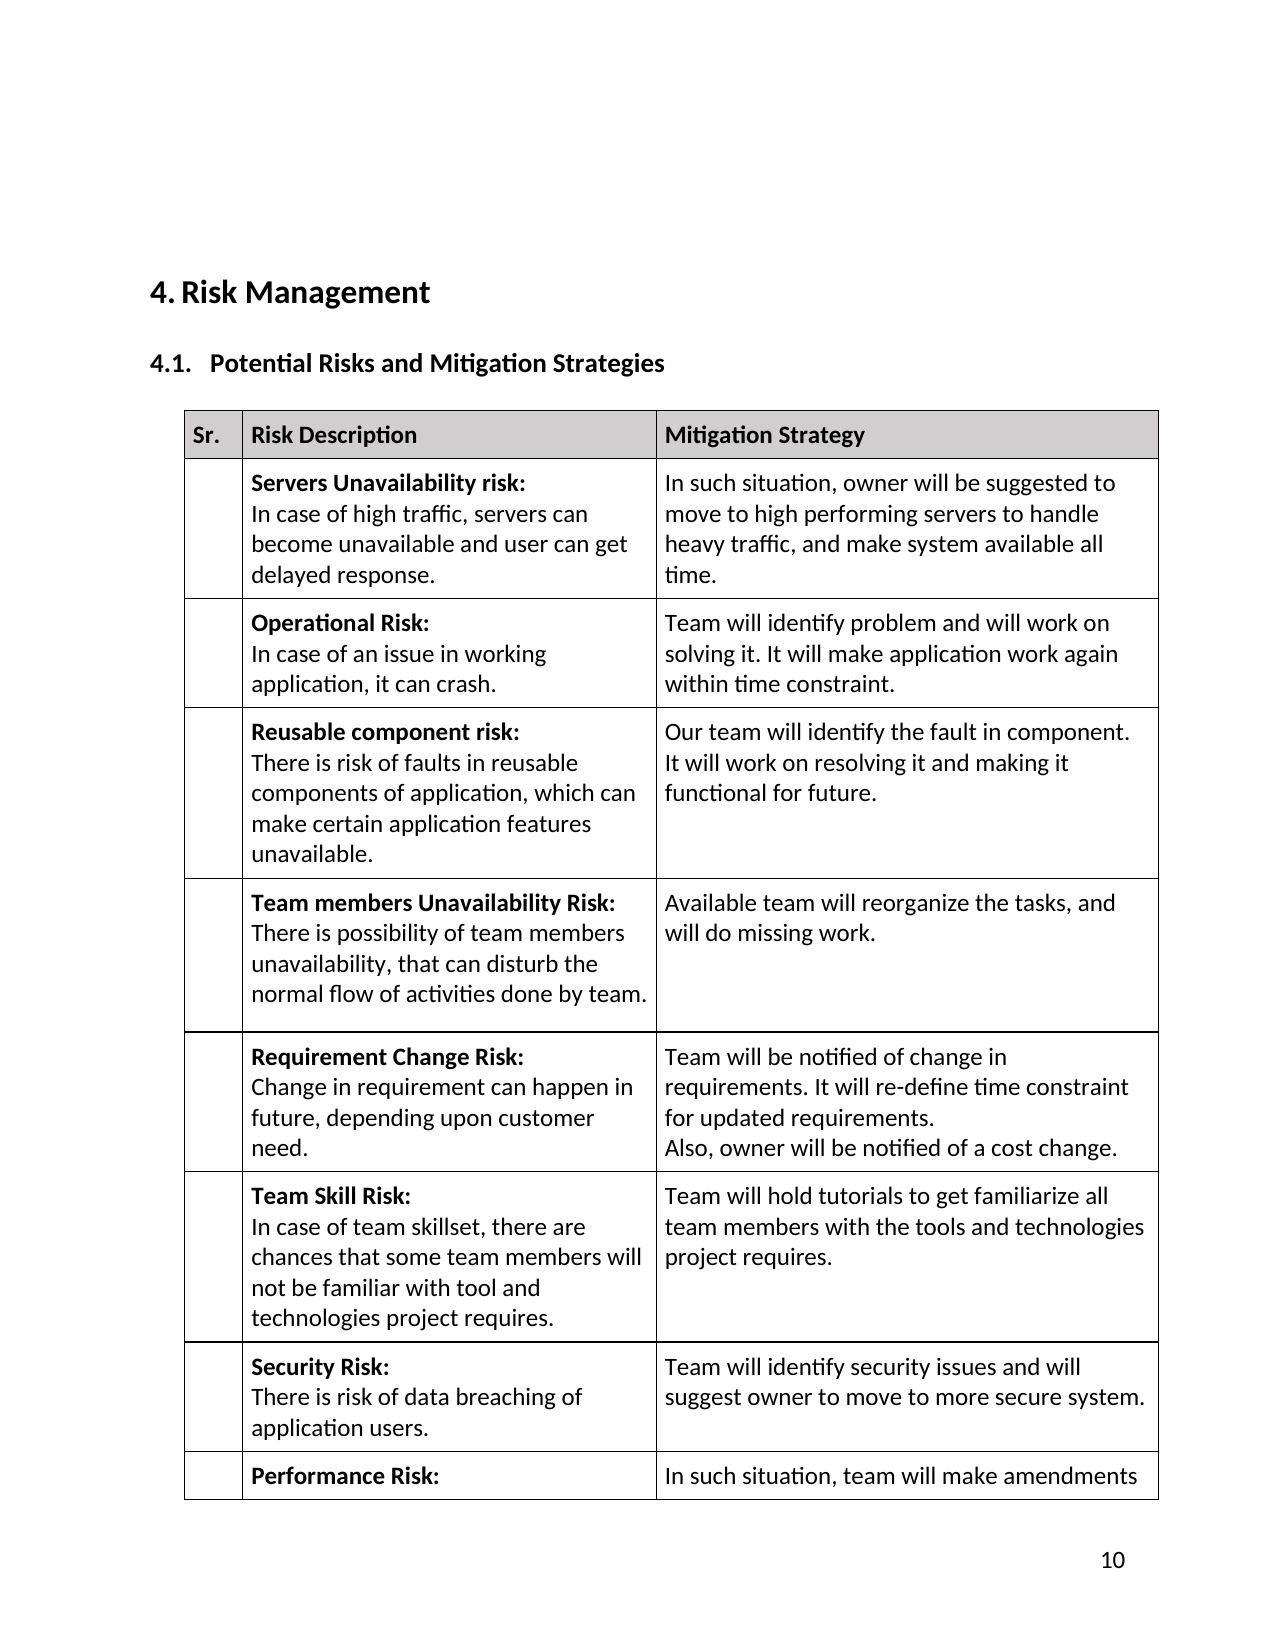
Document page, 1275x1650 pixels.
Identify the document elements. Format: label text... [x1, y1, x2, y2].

table_cell Operational Risk: In case of an issue in working application, it can crash. [243, 599, 656, 707]
table_cell Team will be notified of change in requirements. It will re-define time constraint for updated requirements. Also, owner will be notified of a cost change. [657, 1033, 1158, 1171]
table_cell Security Risk: There is risk of data breaching of application users. [243, 1343, 656, 1451]
table_cell Our team will identify the fault in component. It will work on resolving it and making it functional for future. [657, 708, 1158, 877]
table_cell Team will identify problem and will work on solving it. It will make application work again within time constraint. [657, 599, 1158, 707]
table_cell [185, 879, 242, 1031]
table_cell [185, 1452, 242, 1499]
table_header Mitigation Strategy [657, 411, 1158, 458]
subtitle Risk Management [150, 271, 1125, 312]
table_cell Team will identify security issues and will suggest owner to move to more secure system. [657, 1343, 1158, 1451]
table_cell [243, 1452, 656, 1499]
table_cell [657, 1452, 1158, 1499]
table_cell Team will hold tutorials to get familiarize all team members with the tools and technologies project requires. [657, 1172, 1158, 1341]
table_cell [185, 1172, 242, 1341]
table_cell Requirement Change Risk: Change in requirement can happen in future, depending upon customer need. [243, 1033, 656, 1171]
table_cell Team Skill Risk: In case of team skillset, there are chances that some team members will not be familiar with tool and technologies project requires. [243, 1172, 656, 1341]
table_cell [185, 459, 242, 598]
table_cell Team members Unavailability Risk: There is possibility of team members unavailability, that can disturb the normal flow of activities done by team. [243, 879, 656, 1031]
table_cell In such situation, owner will be suggested to move to high performing servers to handle heavy traffic, and make system available all time. [657, 459, 1158, 598]
table_cell Available team will reorganize the tasks, and will do missing work. [657, 879, 1158, 1031]
table_cell [185, 708, 242, 877]
table_cell [185, 599, 242, 707]
table_cell Servers Unavailability risk: In case of high traffic, servers can become unavailable and user can get delayed response. [243, 459, 656, 598]
subtitle Potential Risks and Mitigation Strategies [150, 346, 1125, 379]
table_cell Reusable component risk: There is risk of faults in reusable components of application, which can make certain application features unavailable. [243, 708, 656, 877]
table_header Risk Description [243, 411, 656, 458]
table_cell [185, 1343, 242, 1451]
table_cell [185, 1033, 242, 1171]
table_header Sr. [185, 411, 242, 458]
